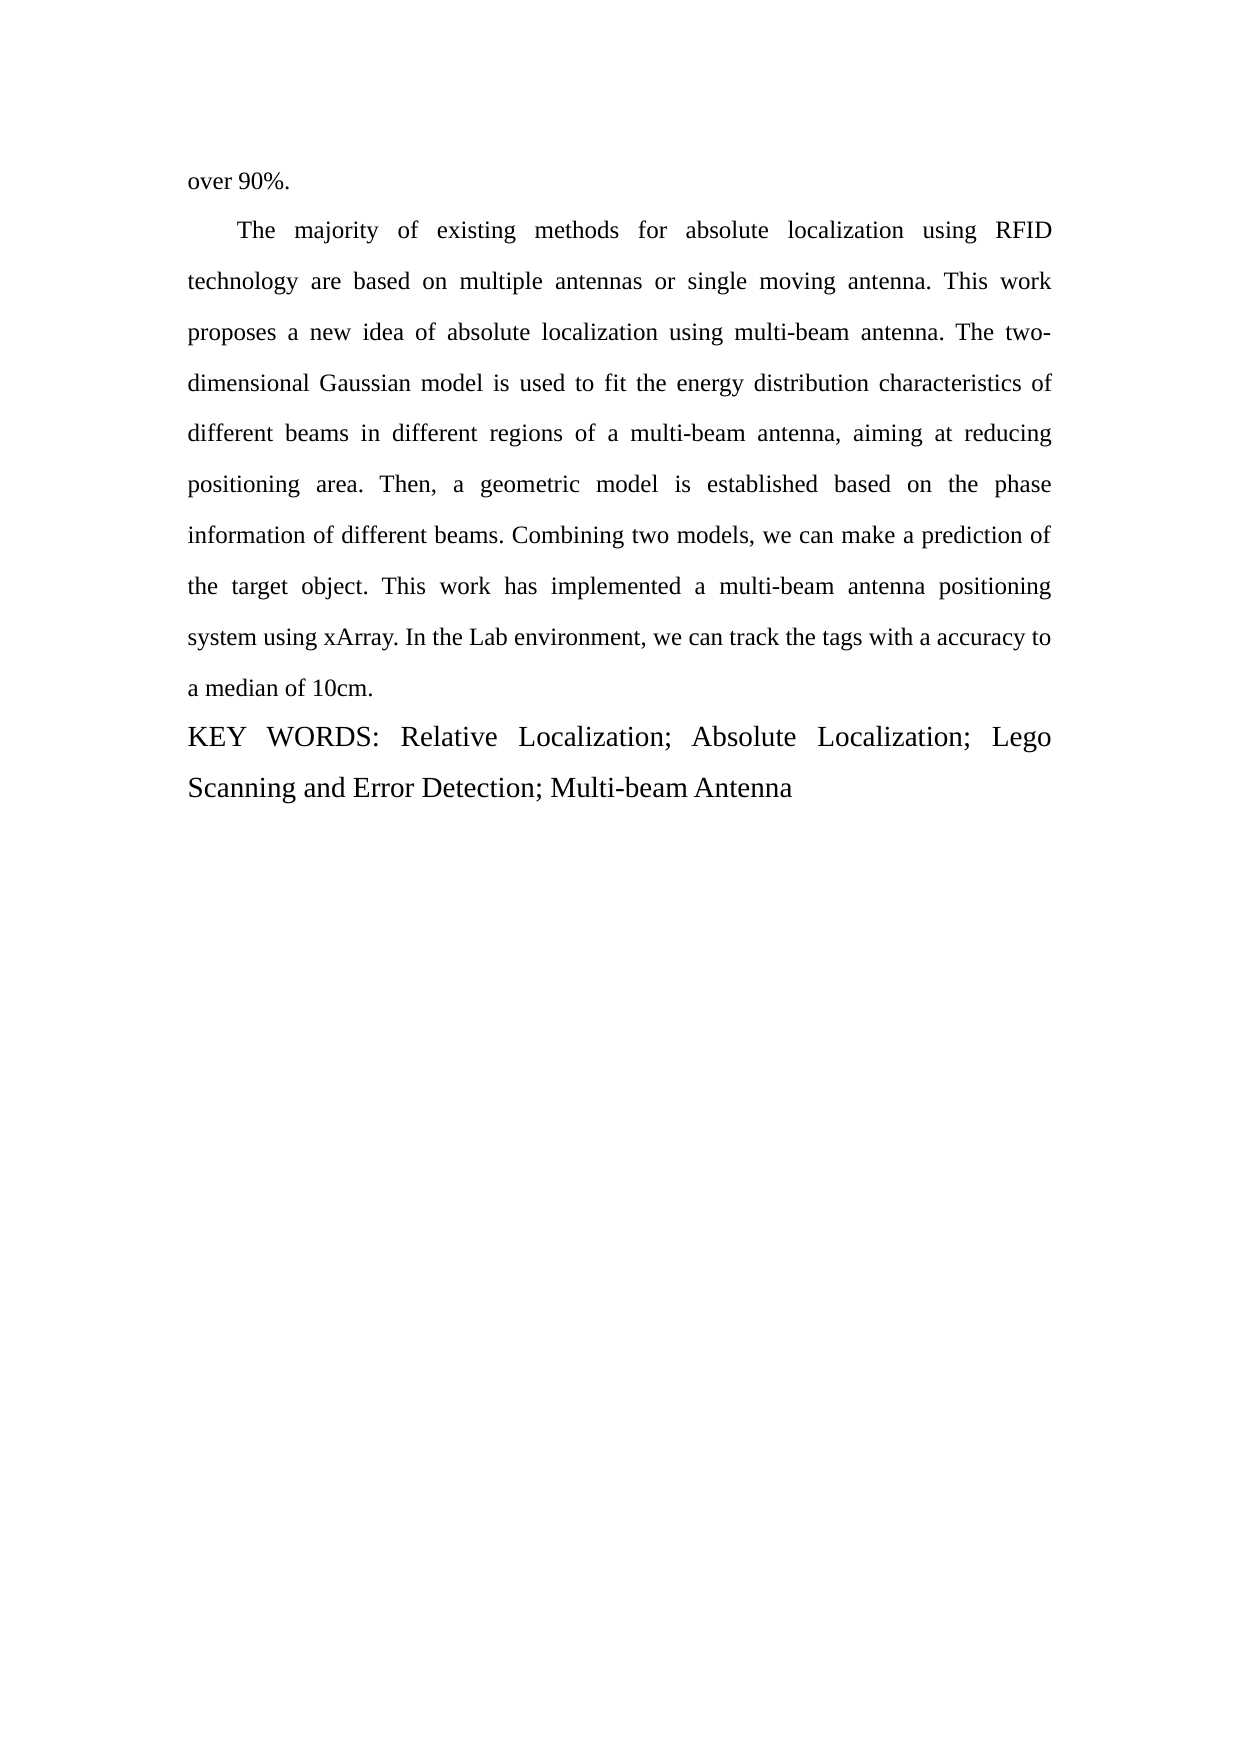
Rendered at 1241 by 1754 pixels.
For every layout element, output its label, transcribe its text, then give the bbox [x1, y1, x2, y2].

text KEY WORDS: Relative Localization; Absolute Localization; Lego Scanning and Error Detection; Multi-beam Antenna [187, 719, 1053, 804]
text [187, 164, 1053, 198]
text The majority of existing methods for absolute localization using RFID technology are based on multiple antennas or single moving antenna. This work proposes a new idea of absolute localization using multi-beam antenna. The two-dimensional Gaussian model is used to fit the energy distribution characteristics of different beams in different regions of a multi-beam antenna, aiming at reducing positioning area. Then, a geometric model is established based on the phase information of different beams. Combining two models, we can make a prediction of the target object. This work has implemented a multi-beam antenna positioning system using xArray. In the Lab environment, we can track the tags with a accuracy to a median of 10cm. [187, 212, 1053, 704]
